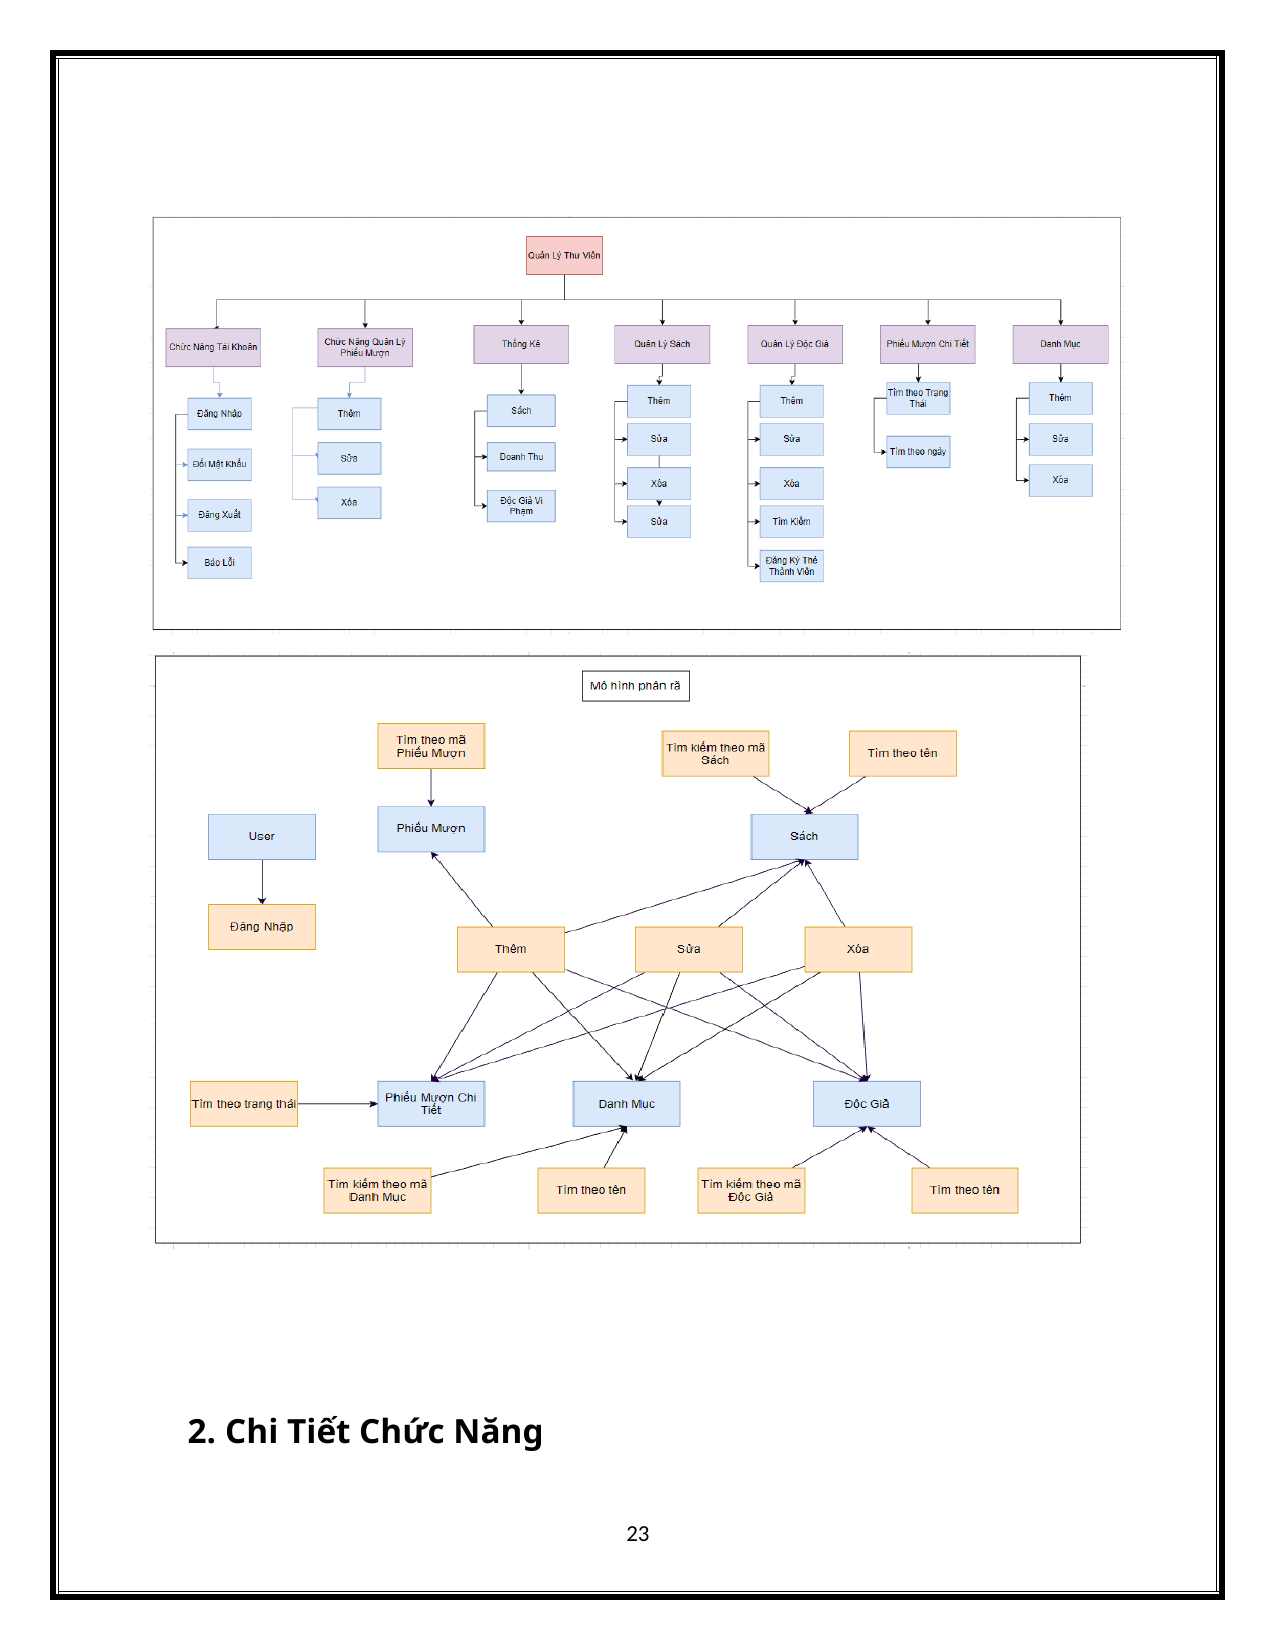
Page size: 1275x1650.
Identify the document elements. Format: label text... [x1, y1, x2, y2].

picture [150, 652, 1088, 1249]
list Chi Tiết Chức Năng [187, 1408, 1125, 1454]
picture [150, 215, 1125, 634]
